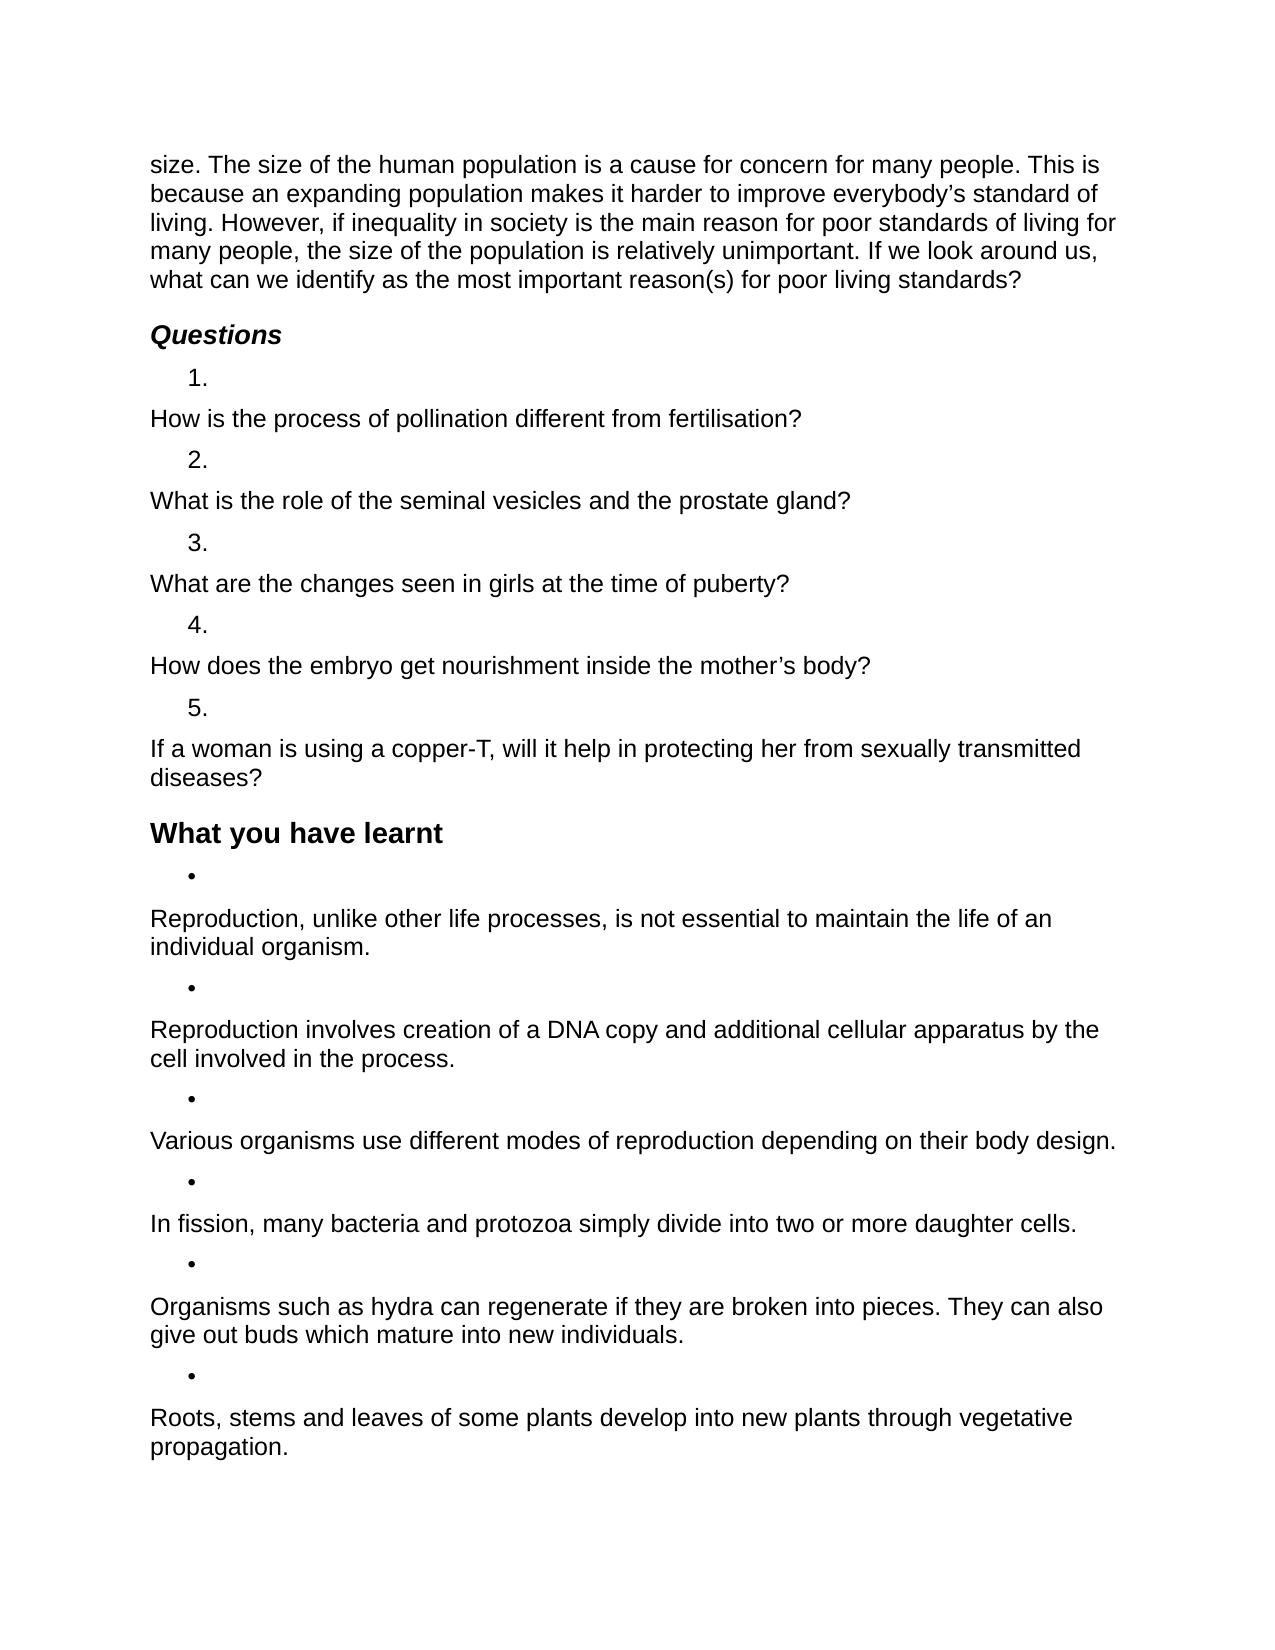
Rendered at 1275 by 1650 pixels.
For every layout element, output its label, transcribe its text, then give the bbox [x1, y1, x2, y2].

text What is the role of the seminal vesicles and the prostate gland? [150, 486, 1125, 515]
text Reproduction, unlike other life processes, is not essential to maintain the life of an individual organism. [150, 904, 1125, 961]
subtitle Questions [150, 319, 1125, 350]
text How is the process of pollination different from fertilisation? [150, 404, 1125, 432]
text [150, 150, 1125, 294]
text What are the changes seen in girls at the time of puberty? [150, 569, 1125, 597]
text Reproduction involves creation of a DNA copy and additional cellular apparatus by the cell involved in the process. [150, 1015, 1125, 1072]
text How does the embryo get nourishment inside the mother’s body? [150, 651, 1125, 680]
text Roots, stems and leaves of some plants develop into new plants through vegetative propagation. [150, 1403, 1125, 1460]
subtitle What you have learnt [150, 816, 1125, 850]
text Organisms such as hydra can regenerate if they are broken into pieces. They can also give out buds which mature into new individuals. [150, 1292, 1125, 1349]
text In fission, many bacteria and protozoa simply divide into two or more daughter cells. [150, 1209, 1125, 1238]
text Various organisms use different modes of reproduction depending on their body design. [150, 1126, 1125, 1155]
text If a woman is using a copper-T, will it help in protecting her from sexually transmitted diseases? [150, 734, 1125, 791]
